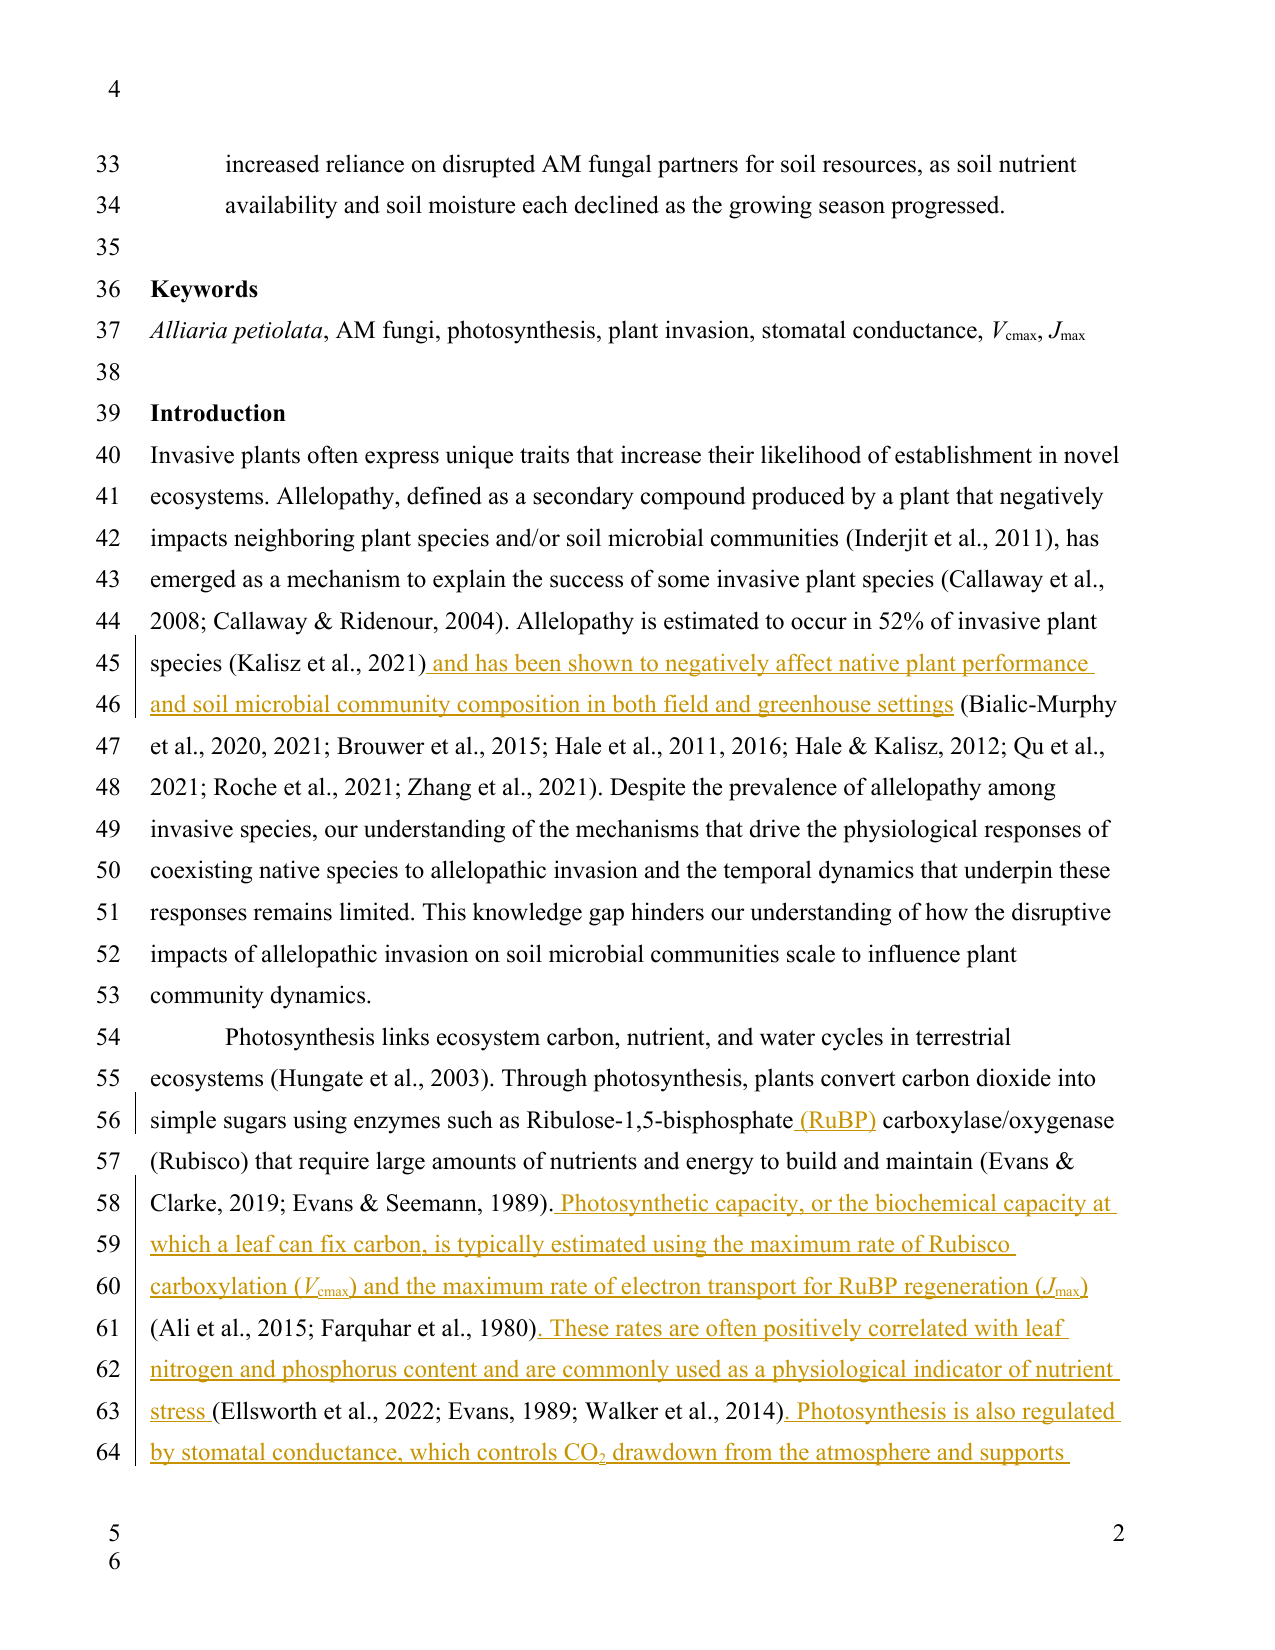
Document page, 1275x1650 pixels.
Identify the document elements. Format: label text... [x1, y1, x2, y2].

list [187, 150, 1125, 219]
text Introduction [150, 399, 1125, 427]
text Invasive plants often express unique traits that increase their likelihood of establishment in novel ecosystems. Allelopathy, defined as a secondary compound produced by a plant that negatively impacts neighboring plant species and/or soil microbial communities , has emerged as a mechanism to explain the success of some invasive plant species . Allelopathy is estimated to occur in 52% of invasive plant species . Despite the prevalence of allelopathy among invasive species, our understanding of the mechanisms that drive the physiological responses of coexisting native species to allelopathic invasion and the temporal dynamics that underpin these responses remains limited. This knowledge gap hinders our understanding of how the disruptive impacts of allelopathic invasion on soil microbial communities scale to influence plant community dynamics. [150, 441, 1125, 1009]
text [150, 1023, 1125, 1466]
text Keywords [150, 275, 1125, 302]
text Alliaria petiolata, AM fungi, photosynthesis, plant invasion, stomatal conductance, Vcmax, Jmax [150, 316, 1125, 344]
